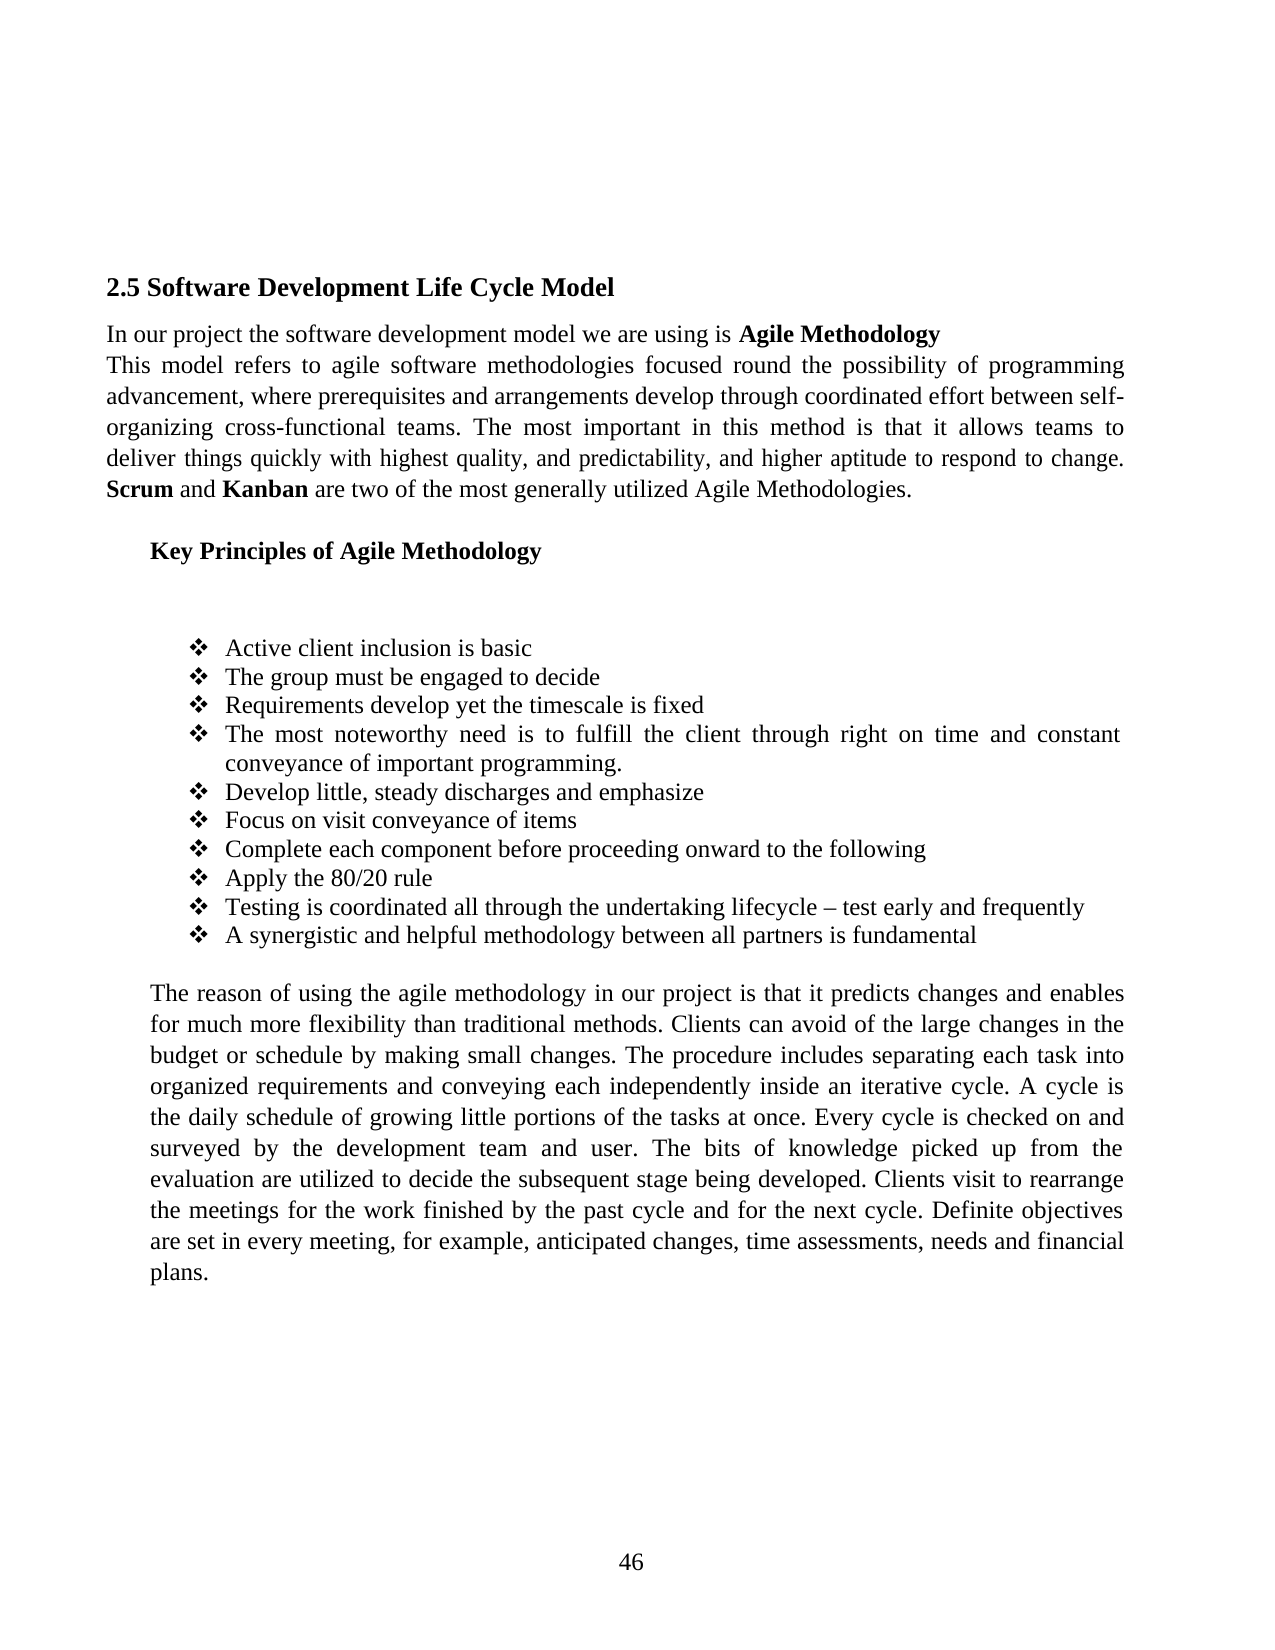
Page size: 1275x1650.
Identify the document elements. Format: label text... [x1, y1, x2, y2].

list Requirements develop yet the timescale is fixed [187, 691, 1275, 719]
subtitle Key Principles of Agile Methodology [150, 536, 1275, 565]
list The most noteworthy need is to fulfill the client through right on time and constant conveyance of important programming. [187, 719, 1122, 777]
subtitle Software Development Life Cycle Model [106, 271, 1275, 302]
list The group must be engaged to decide [187, 662, 1275, 691]
list Active client inclusion is basic [187, 633, 1275, 662]
text The reason of using the agile methodology in our project is that it predicts changes and enables for much more flexibility than traditional methods. Clients can avoid of the large changes in the budget or schedule by making small changes. The procedure includes separating each task into organized requirements and conveying each independently inside an iterative cycle. A cycle is the daily schedule of growing little portions of the tasks at once. Every cycle is checked on and surveyed by the development team and user. The bits of knowledge picked up from the evaluation are utilized to decide the subsequent stage being developed. Clients visit to rearrange the meetings for the work finished by the past cycle and for the next cycle. Definite objectives are set in every meeting, for example, anticipated changes, time assessments, needs and financial plans. [150, 978, 1124, 1286]
list Develop little, steady discharges and emphasize [187, 777, 1275, 806]
text This model refers to agile software methodologies focused round the possibility of programming advancement, where prerequisites and arrangements develop through coordinated effort between self- organizing cross-functional teams. The most important in this method is that it allows teams to deliver things quickly with highest quality, and predictability, and higher aptitude to respond to change. Scrum and Kanban are two of the most generally utilized Agile Methodologies. [106, 350, 1125, 503]
list Testing is coordinated all through the undertaking lifecycle – test early and frequently [187, 892, 1275, 921]
list Apply the 80/20 rule [187, 863, 1275, 892]
list Focus on visit conveyance of items [187, 806, 1275, 834]
list A synergistic and helpful methodology between all partners is fundamental [187, 921, 1275, 949]
text In our project the software development model we are using is Agile Methodology [106, 319, 1275, 347]
list Complete each component before proceeding onward to the following [187, 834, 1275, 863]
